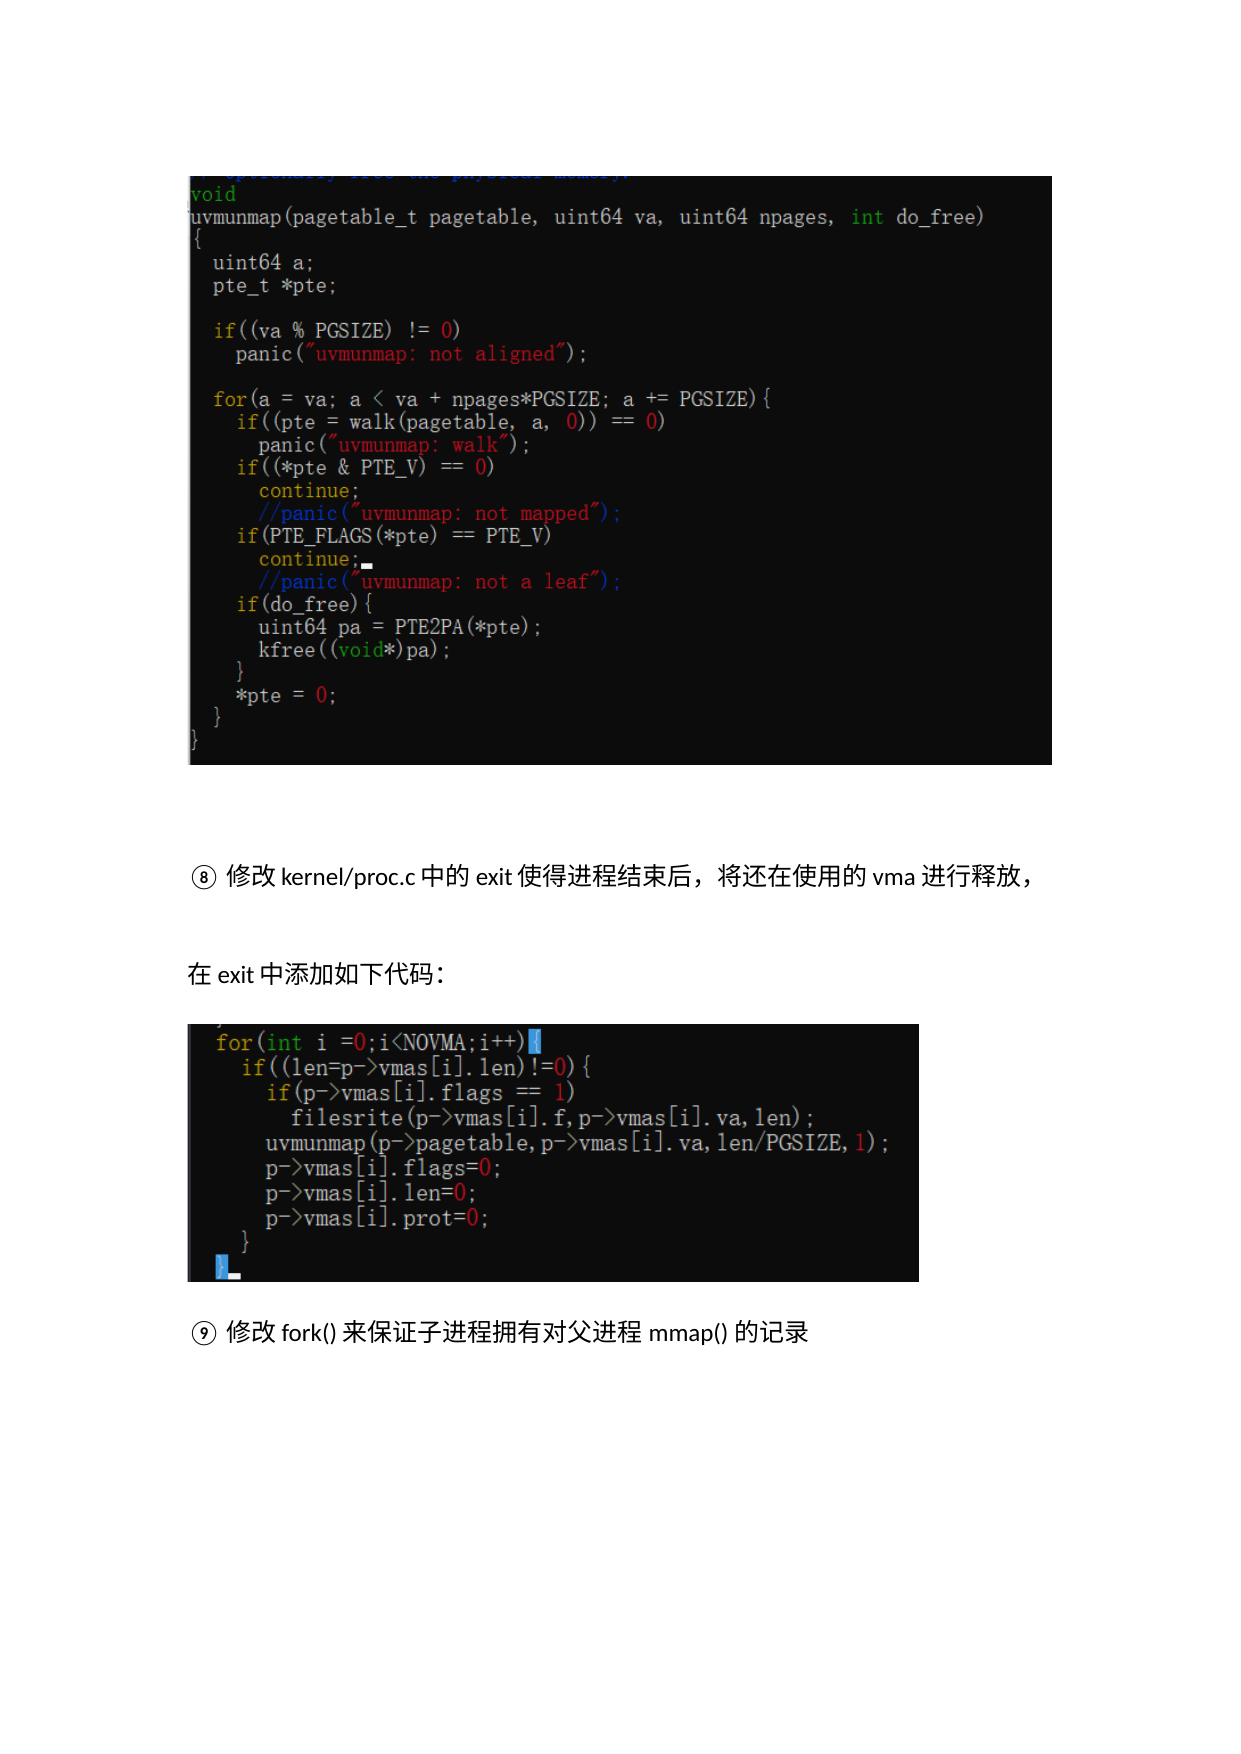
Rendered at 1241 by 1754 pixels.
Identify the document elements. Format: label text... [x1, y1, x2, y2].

text ⑨修改 fork() 来保证子进程拥有对父进程 mmap() 的记录 [187, 1298, 1053, 1363]
text ⑧修改kernel/proc.c中的exit使得进程结束后，将还在使用的vma进行释放，在exit中添加如下代码： [187, 842, 1053, 1005]
picture [187, 176, 1052, 765]
picture [187, 1024, 919, 1282]
